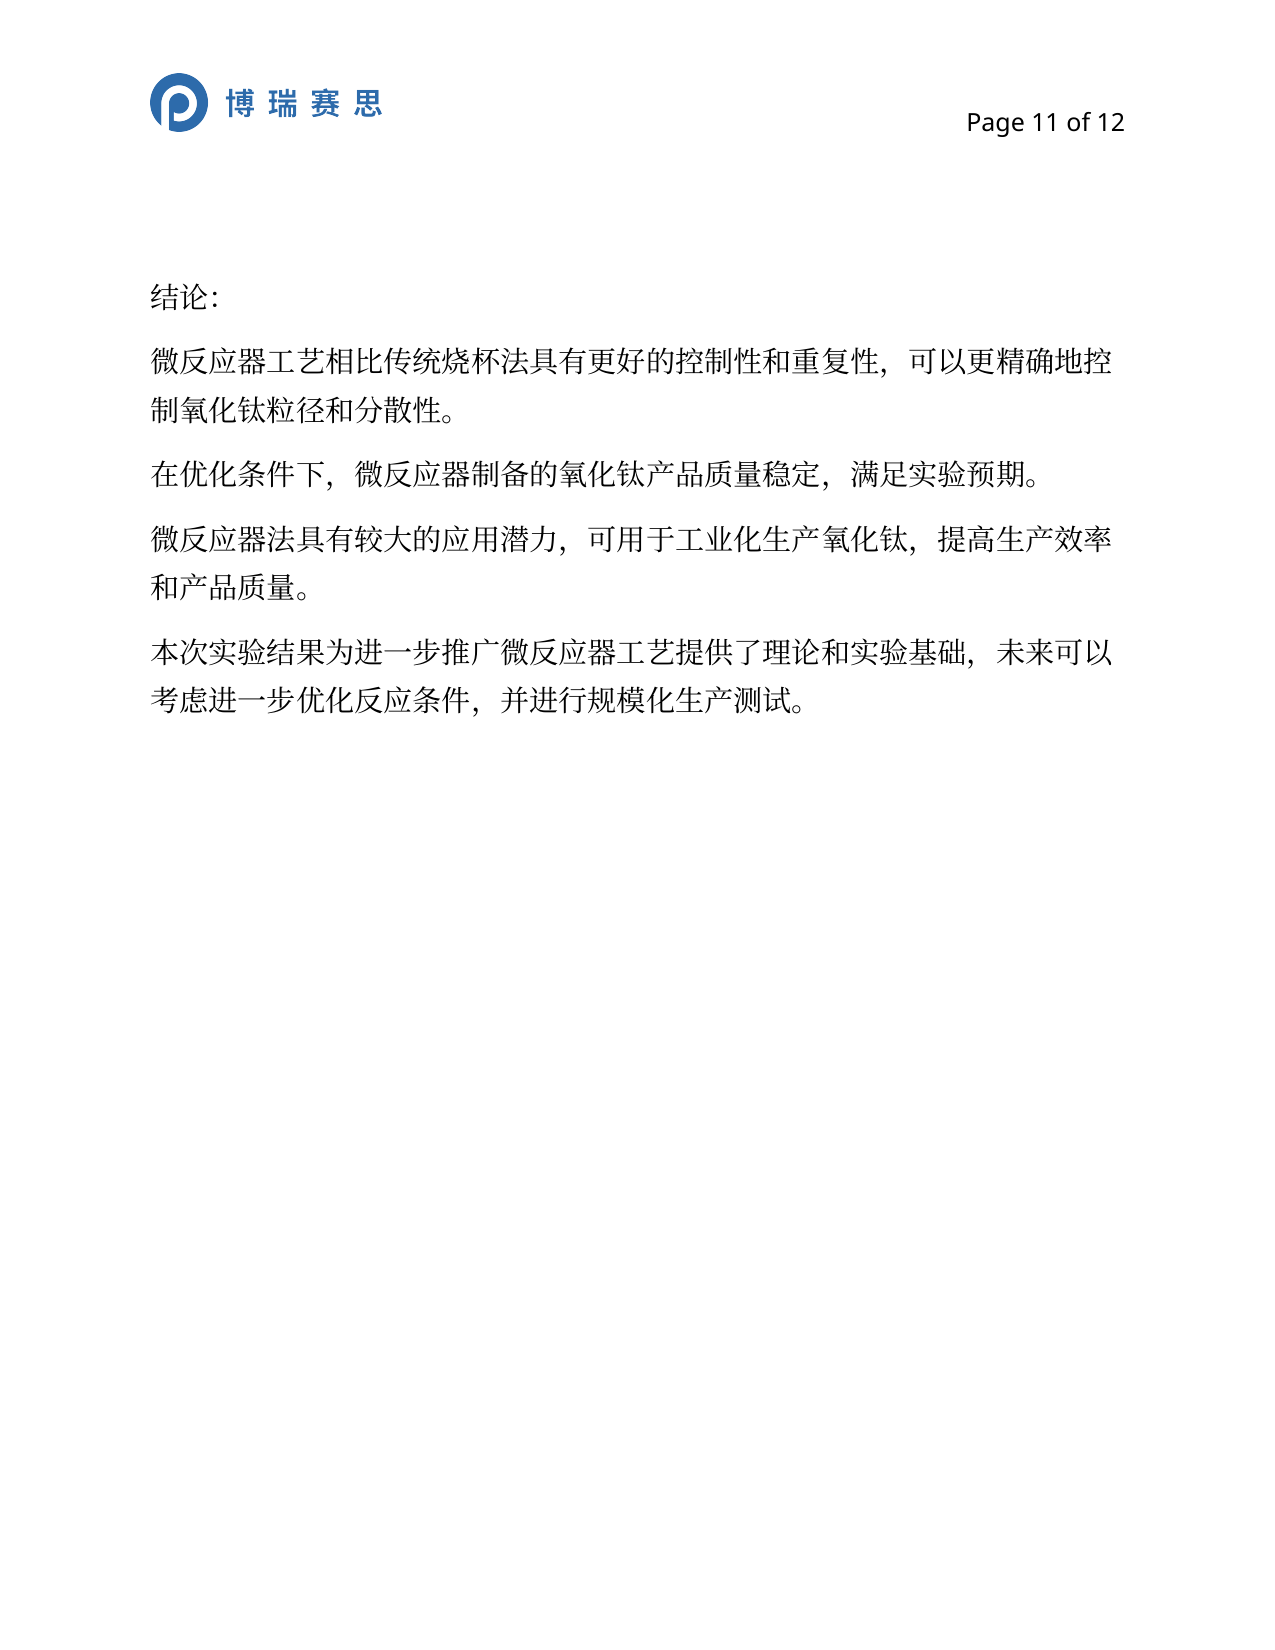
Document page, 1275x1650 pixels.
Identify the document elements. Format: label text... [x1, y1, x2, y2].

text 结论： [150, 274, 1125, 316]
text 本次实验结果为进一步推广微反应器工艺提供了理论和实验基础，未来可以考虑进一步优化反应条件，并进行规模化生产测试。 [150, 630, 1125, 720]
picture [150, 73, 382, 132]
text 微反应器工艺相比传统烧杯法具有更好的控制性和重复性，可以更精确地控制氧化钛粒径和分散性。 [150, 339, 1125, 429]
text 微反应器法具有较大的应用潜力，可用于工业化生产氧化钛，提高生产效率和产品质量。 [150, 517, 1125, 607]
text 在优化条件下，微反应器制备的氧化钛产品质量稳定，满足实验预期。 [150, 452, 1125, 494]
